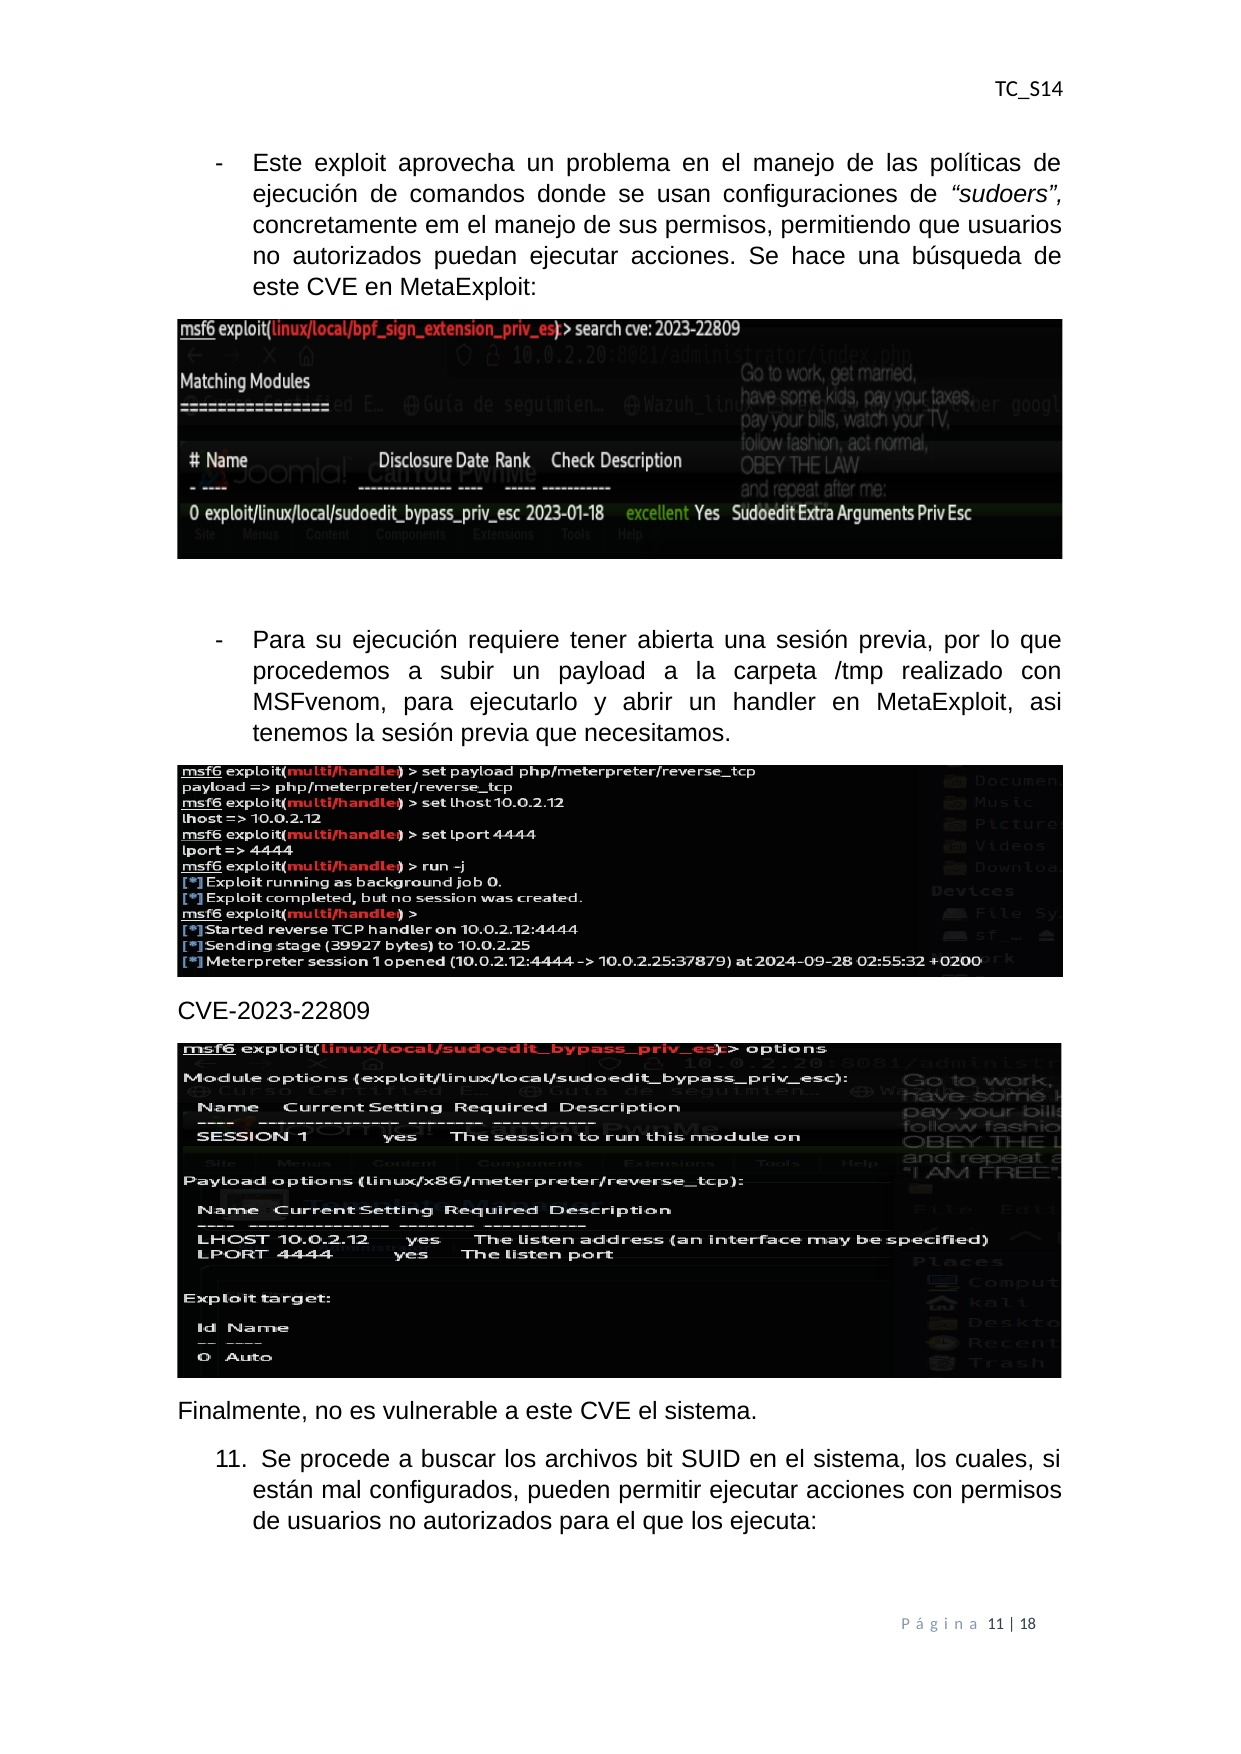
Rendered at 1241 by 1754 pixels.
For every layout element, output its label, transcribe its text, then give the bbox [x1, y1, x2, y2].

list Para su ejecución requiere tener abierta una sesión previa, por lo que procedemos a subir un payload a la carpeta /tmp realizado con MSFvenom, para ejecutarlo y abrir un handler en MetaExploit, asi tenemos la sesión previa que necesitamos. [215, 625, 1063, 747]
picture [177, 319, 1063, 559]
picture [177, 1043, 1062, 1378]
text CVE-2023-22809 [177, 996, 1063, 1024]
list Se procede a buscar los archivos bit SUID en el sistema, los cuales, si están mal configurados, pueden permitir ejecutar acciones con permisos de usuarios no autorizados para el que los ejecuta: [215, 1444, 1063, 1535]
picture [177, 765, 1063, 977]
text Finalmente, no es vulnerable a este CVE el sistema. [177, 1396, 1063, 1425]
list Este exploit aprovecha un problema en el manejo de las políticas de ejecución de comandos donde se usan configuraciones de “sudoers”, concretamente em el manejo de sus permisos, permitiendo que usuarios no autorizados puedan ejecutar acciones. Se hace una búsqueda de este CVE en MetaExploit: [215, 148, 1063, 301]
